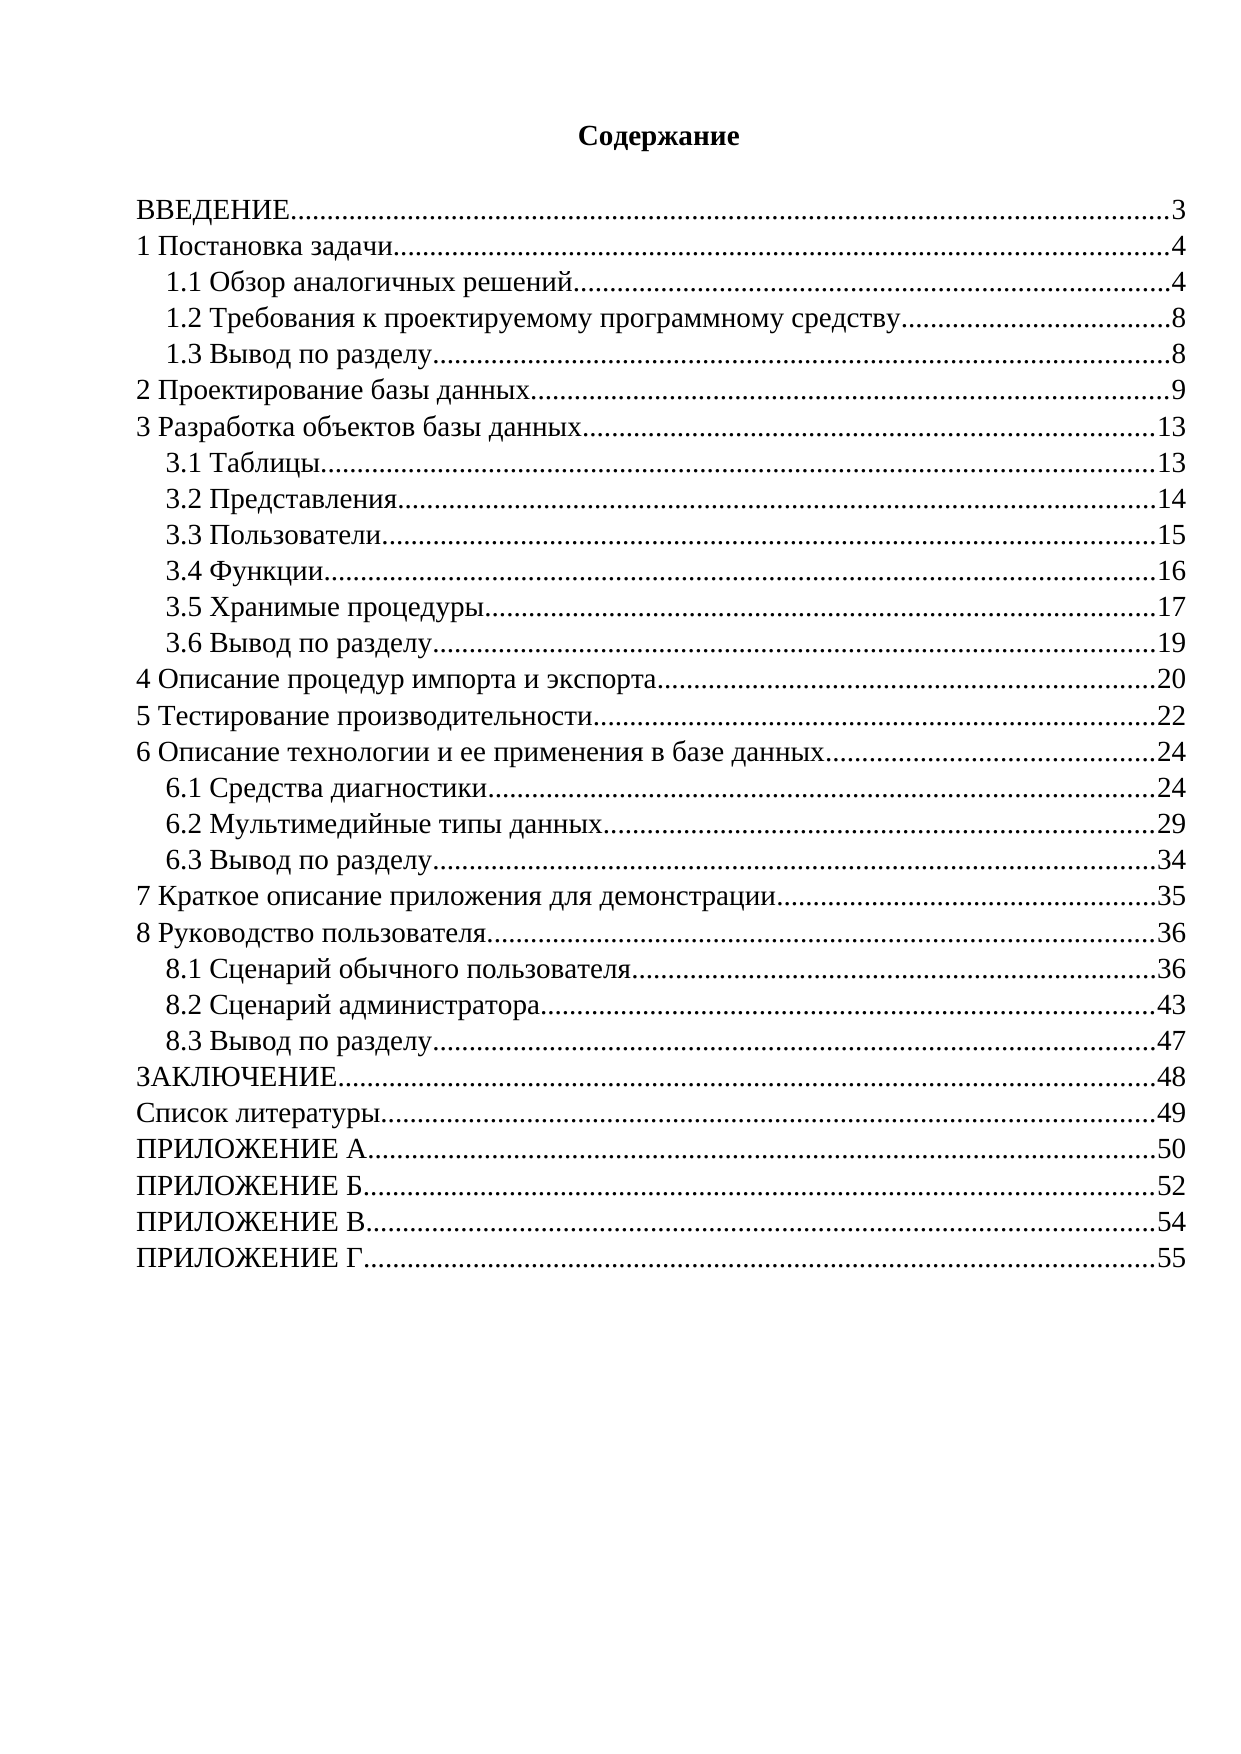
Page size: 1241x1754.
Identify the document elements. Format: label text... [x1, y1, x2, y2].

text ПРИЛОЖЕНИЕ А 50 [136, 1132, 1181, 1165]
text 1.1 Обзор аналогичных решений 4 [165, 264, 1181, 298]
text 3.3 Пользователи 15 [165, 517, 1181, 551]
text 1.2 Требования к проектируемому программному средству 8 [165, 300, 1181, 334]
text 6.1 Средства диагностики 24 [165, 770, 1181, 804]
text ЗАКЛЮЧЕНИЕ 48 [136, 1059, 1181, 1093]
text 3.1 Таблицы 13 [165, 445, 1181, 478]
text 4 Описание процедур импорта и экспорта 20 [136, 662, 1181, 695]
text 1 Постановка задачи 4 [136, 228, 1181, 261]
text 3.5 Хранимые процедуры 17 [165, 589, 1181, 623]
text ПРИЛОЖЕНИЕ В 54 [136, 1204, 1181, 1237]
text 5 Тестирование производительности 22 [136, 698, 1181, 731]
text 6 Описание технологии и ее применения в базе данных 24 [136, 734, 1181, 767]
text Содержание [136, 118, 1181, 152]
text 8.3 Вывод по разделу 47 [165, 1023, 1181, 1057]
text 1.3 Вывод по разделу 8 [165, 336, 1181, 370]
text ПРИЛОЖЕНИЕ Г 55 [136, 1240, 1181, 1273]
text 3.2 Представления 14 [165, 481, 1181, 514]
text 8.2 Сценарий администратора 43 [165, 987, 1181, 1021]
text 3.6 Вывод по разделу 19 [165, 626, 1181, 659]
text 6.3 Вывод по разделу 34 [165, 842, 1181, 876]
text Список литературы 49 [136, 1095, 1181, 1129]
text 2 Проектирование базы данных 9 [136, 372, 1181, 406]
text 7 Краткое описание приложения для демонстрации 35 [136, 878, 1181, 912]
text 3.4 Функции 16 [165, 553, 1181, 587]
text ПРИЛОЖЕНИЕ Б 52 [136, 1168, 1181, 1201]
text 3 Разработка объектов базы данных 13 [136, 409, 1181, 442]
text 6.2 Мультимедийные типы данных 29 [165, 806, 1181, 840]
text 8 Руководство пользователя 36 [136, 915, 1181, 948]
text ВВЕДЕНИЕ 3 [136, 192, 1181, 225]
text 8.1 Сценарий обычного пользователя 36 [165, 951, 1181, 984]
